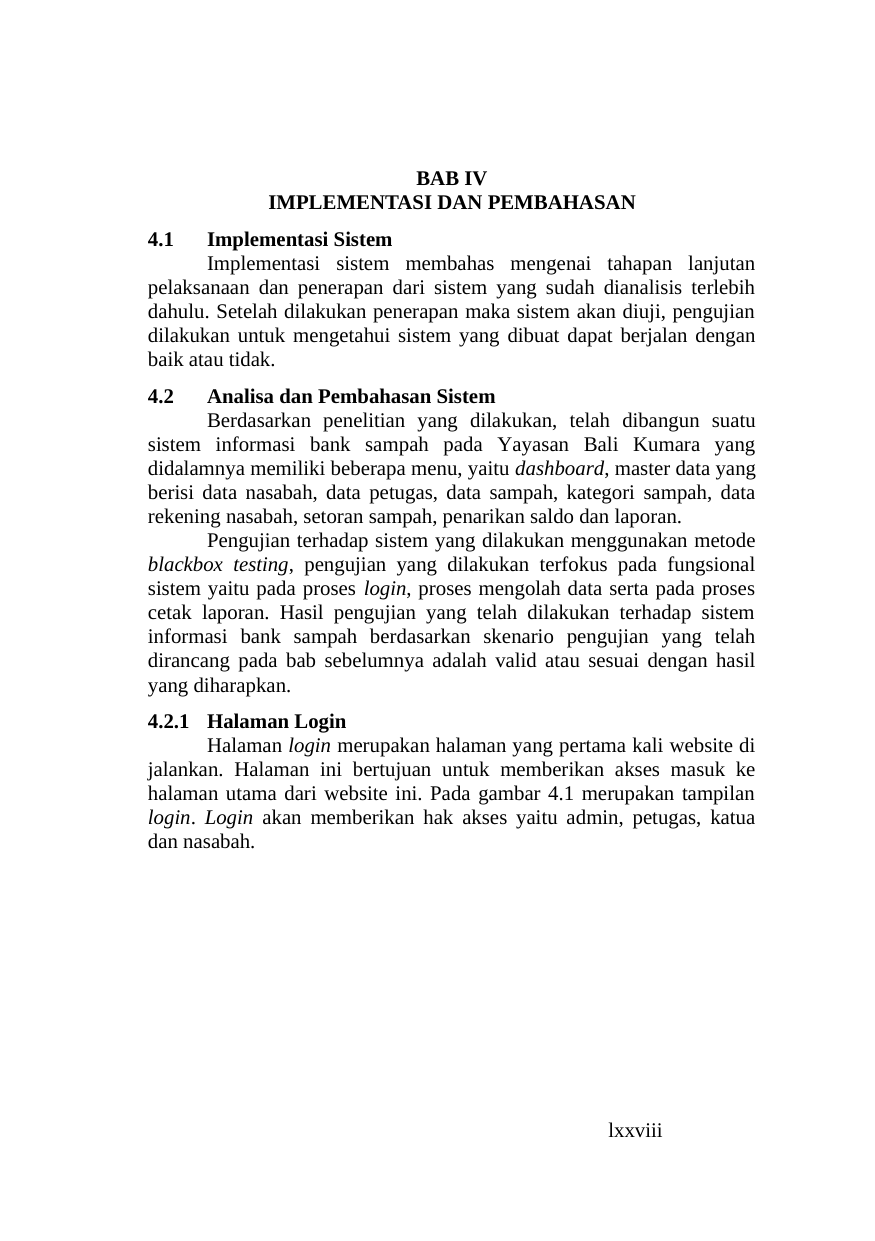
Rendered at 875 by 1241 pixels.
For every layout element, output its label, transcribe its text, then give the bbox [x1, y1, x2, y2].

text Implementasi Sistem [148, 227, 756, 251]
subtitle IMPLEMENTASI DAN PEMBAHASAN [148, 190, 756, 214]
text Halaman login merupakan halaman yang pertama kali website di jalankan. Halaman ini bertujuan untuk memberikan akses masuk ke halaman utama dari website ini. Pada gambar 4.1 merupakan tampilan login. Login akan memberikan hak akses yaitu admin, petugas, katua dan nasabah. [148, 733, 756, 853]
text Halaman Login [148, 709, 756, 733]
text Implementasi sistem membahas mengenai tahapan lanjutan pelaksanaan dan penerapan dari sistem yang sudah dianalisis terlebih dahulu. Setelah dilakukan penerapan maka sistem akan diuji, pengujian dilakukan untuk mengetahui sistem yang dibuat dapat berjalan dengan baik atau tidak. [148, 251, 756, 371]
text Pengujian terhadap sistem yang dilakukan menggunakan metode blackbox testing, pengujian yang dilakukan terfokus pada fungsional sistem yaitu pada proses login, proses mengolah data serta pada proses cetak laporan. Hasil pengujian yang telah dilakukan terhadap sistem informasi bank sampah berdasarkan skenario pengujian yang telah dirancang pada bab sebelumnya adalah valid atau sesuai dengan hasil yang diharapkan. [148, 528, 756, 697]
text Analisa dan Pembahasan Sistem [148, 384, 756, 408]
text Berdasarkan penelitian yang dilakukan, telah dibangun suatu sistem informasi bank sampah pada Yayasan Bali Kumara yang didalamnya memiliki beberapa menu, yaitu dashboard, master data yang berisi data nasabah, data petugas, data sampah, kategori sampah, data rekening nasabah, setoran sampah, penarikan saldo dan laporan. [148, 408, 756, 528]
subtitle BAB IV [148, 166, 756, 190]
